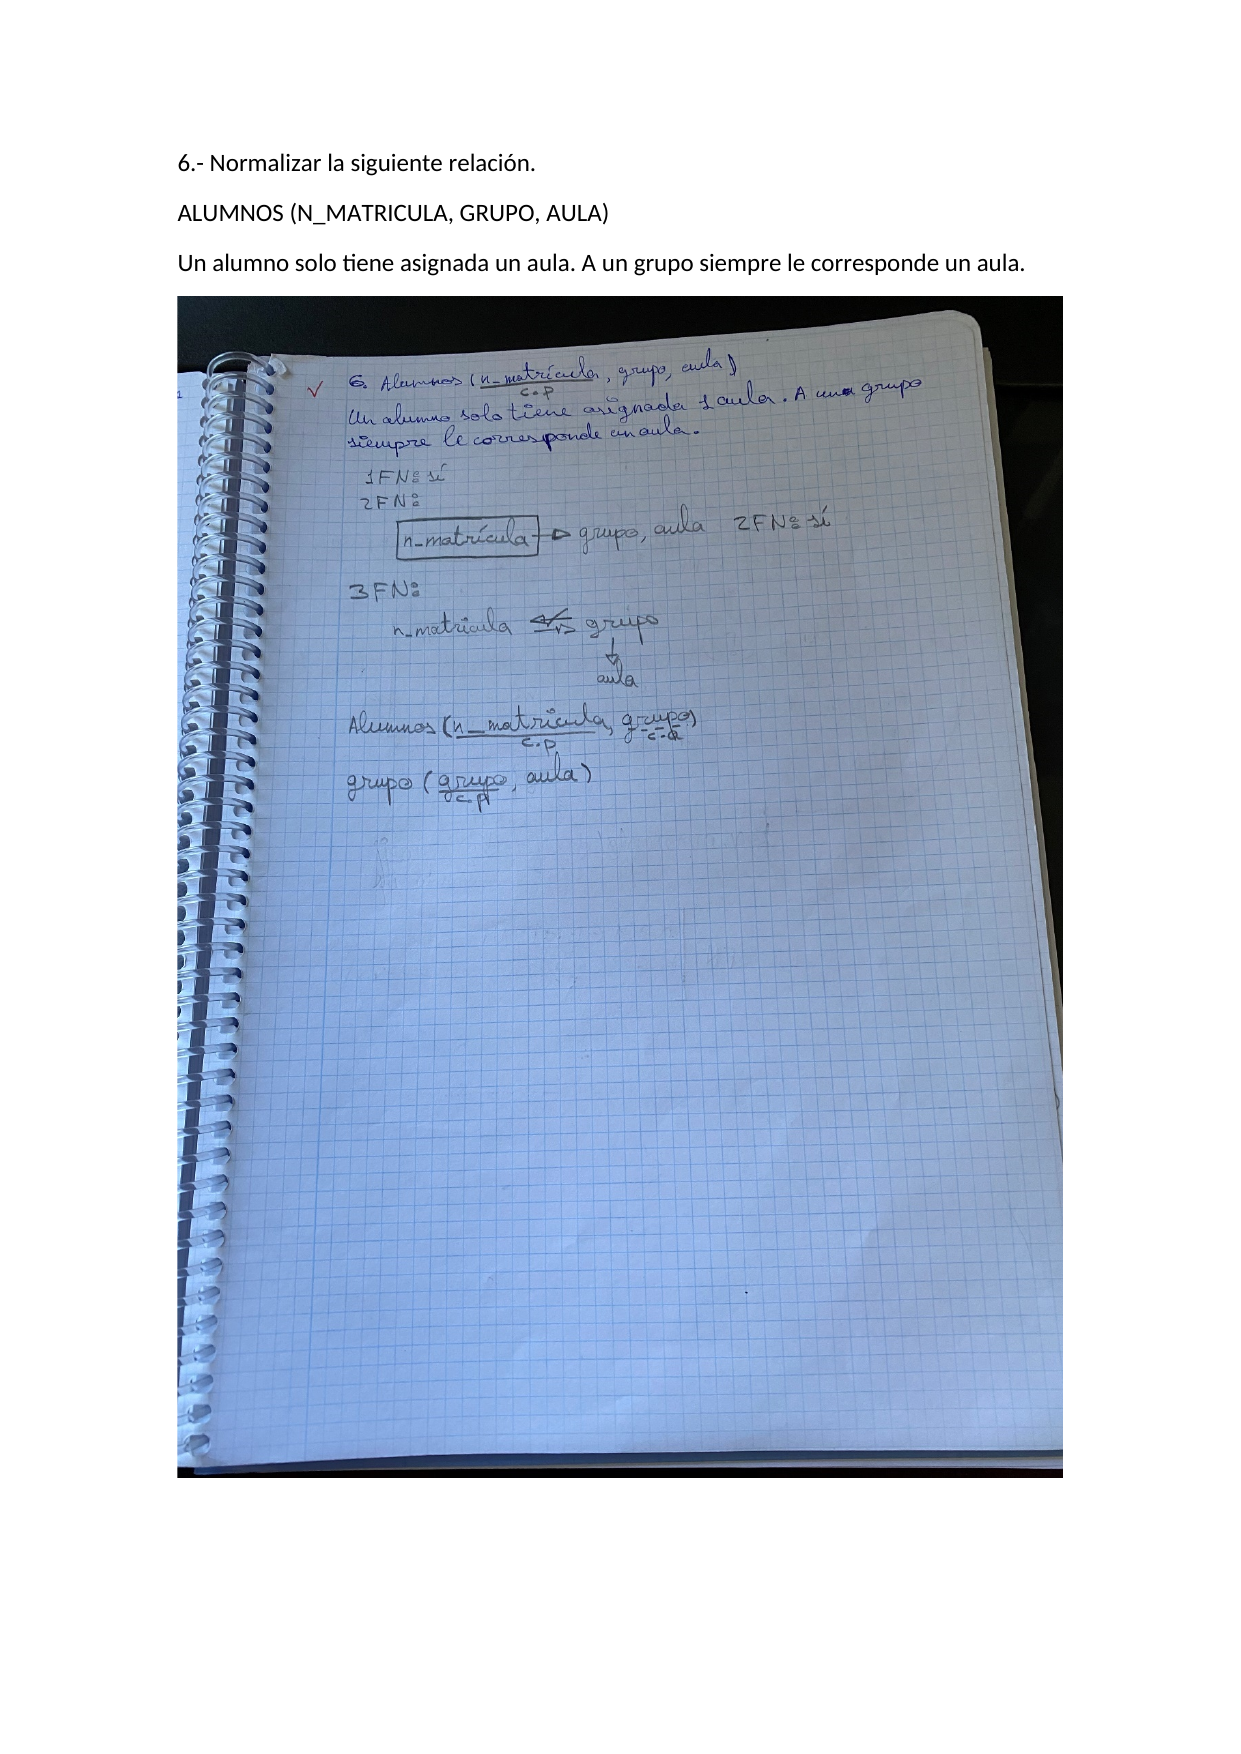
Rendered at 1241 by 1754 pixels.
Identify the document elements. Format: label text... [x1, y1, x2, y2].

picture [177, 296, 1063, 1478]
text Un alumno solo tiene asignada un aula. A un grupo siempre le corresponde un aula. [177, 247, 1063, 277]
text 6.- Normalizar la siguiente relación. [177, 148, 1063, 178]
text ALUMNOS (N_MATRICULA, GRUPO, AULA) [177, 197, 1063, 228]
